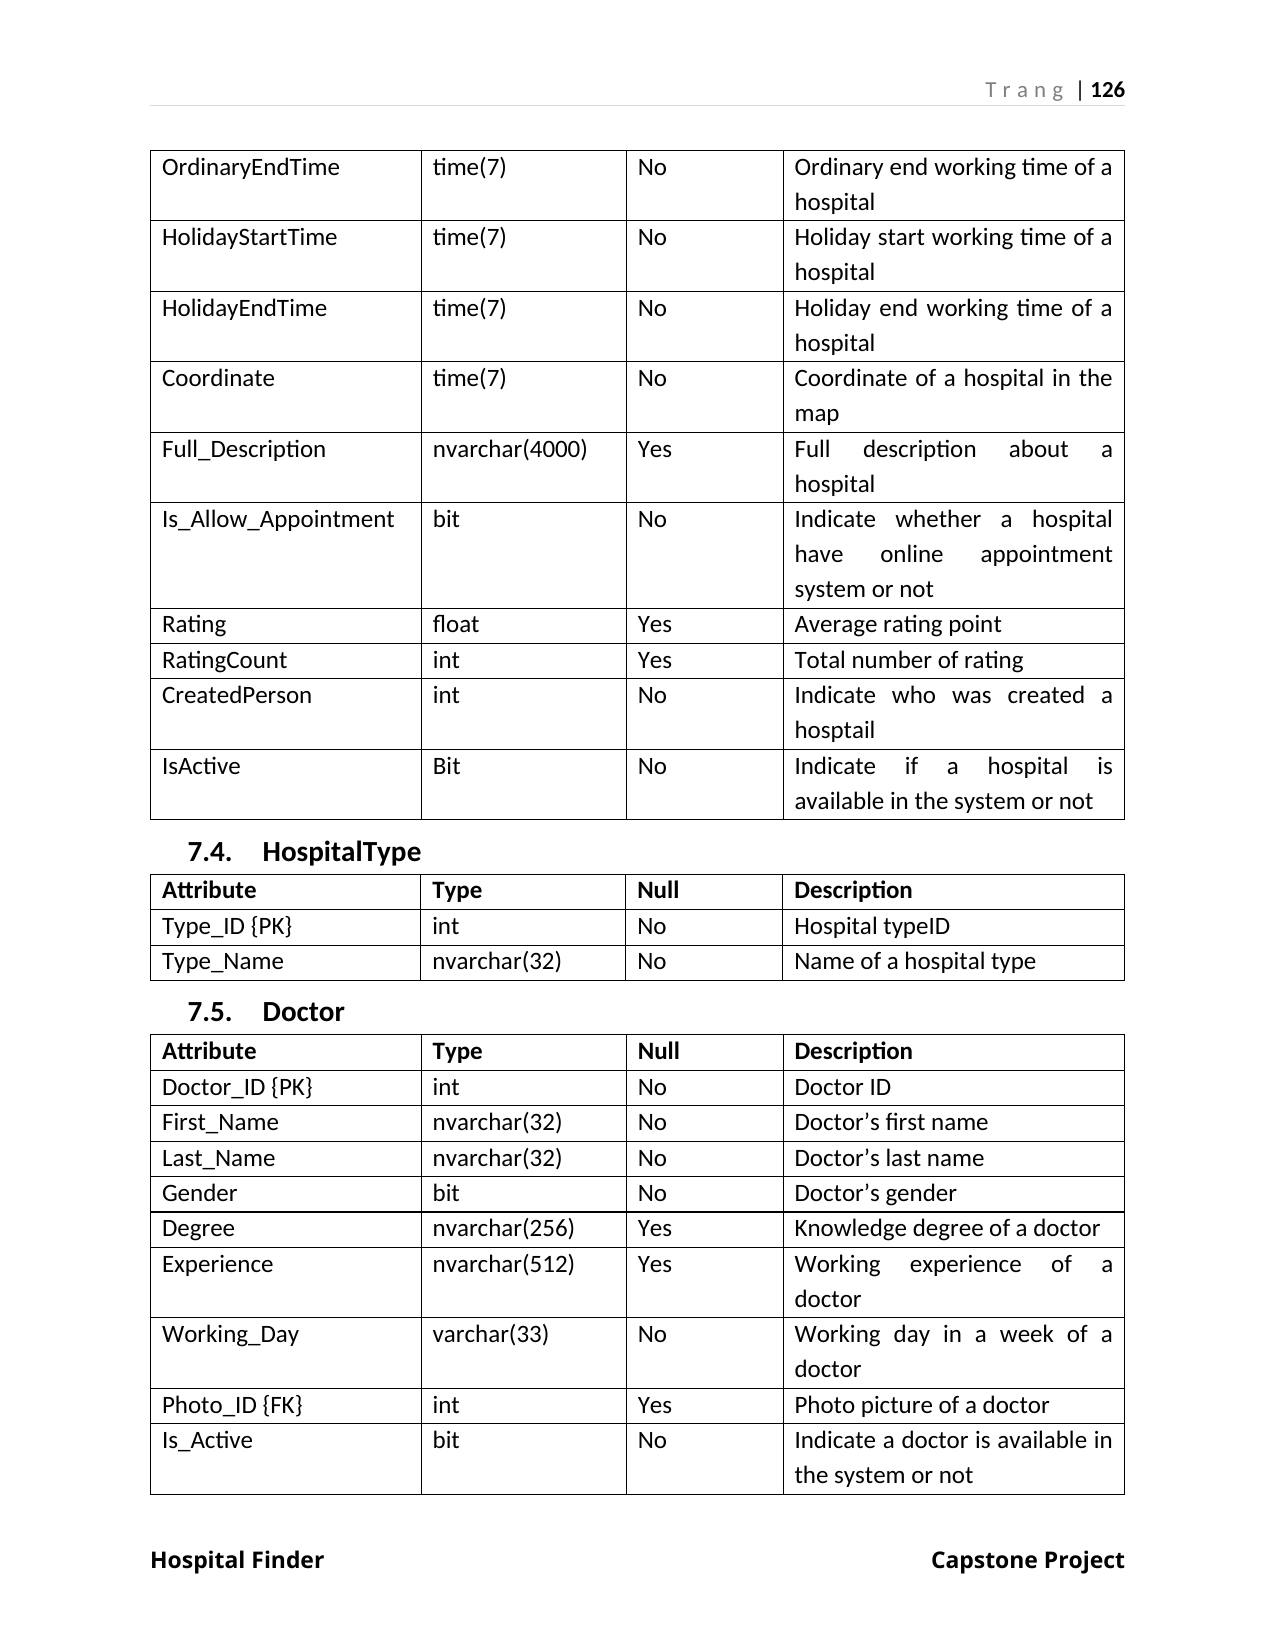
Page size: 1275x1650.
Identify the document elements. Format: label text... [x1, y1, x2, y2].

table_cell Indicate whether a hospital have online appointment system or not [784, 503, 1124, 607]
table_cell Yes [627, 1389, 783, 1423]
table_cell nvarchar(32) [422, 1142, 626, 1176]
table_header Null [626, 875, 782, 909]
table_cell time(7) [422, 221, 626, 291]
table_cell HolidayEndTime [151, 292, 421, 361]
table_cell No [626, 910, 782, 944]
table_cell Last_Name [151, 1142, 421, 1176]
table_header Type [422, 1035, 626, 1070]
table_cell First_Name [151, 1106, 421, 1141]
table_header Description [783, 875, 1124, 909]
table_cell Hospital typeID [783, 910, 1124, 944]
table_cell int [422, 644, 626, 678]
table_cell Coordinate of a hospital in the map [784, 362, 1124, 432]
table_cell varchar(33) [422, 1318, 626, 1388]
table_cell Is_Allow_Appointment [151, 503, 421, 607]
table_cell bit [422, 1177, 626, 1211]
table_cell Holiday end working time of a hospital [784, 292, 1124, 361]
table_cell Bit [422, 750, 626, 819]
table_cell nvarchar(32) [421, 946, 625, 980]
table_cell Doctor’s gender [784, 1177, 1124, 1211]
table_cell No [627, 503, 783, 607]
table_cell Indicate a doctor is available in the system or not [784, 1424, 1124, 1493]
table_cell RatingCount [151, 644, 421, 678]
table_cell Full description about a hospital [784, 433, 1124, 502]
list HospitalType [187, 833, 1125, 868]
table_cell time(7) [422, 362, 626, 432]
table_cell No [627, 1424, 783, 1493]
list Doctor [187, 993, 1125, 1029]
table_cell Working experience of a doctor [784, 1248, 1124, 1317]
table_cell Doctor’s first name [784, 1106, 1124, 1141]
table_cell Indicate who was created a hosptail [784, 679, 1124, 749]
table_cell Coordinate [151, 362, 421, 432]
table_cell Experience [151, 1248, 421, 1317]
table_cell int [422, 1389, 626, 1423]
table_cell Gender [151, 1177, 421, 1211]
table_cell nvarchar(32) [422, 1106, 626, 1141]
table_cell Rating [151, 609, 421, 643]
table_cell nvarchar(4000) [422, 433, 626, 502]
table_cell No [627, 221, 783, 291]
table_header Attribute [151, 1035, 421, 1070]
table_cell int [422, 679, 626, 749]
table_cell Working_Day [151, 1318, 421, 1388]
table_cell Indicate if a hospital is available in the system or not [784, 750, 1124, 819]
table_cell Photo picture of a doctor [784, 1389, 1124, 1423]
table_cell No [627, 750, 783, 819]
table_cell Ordinary end working time of a hospital [784, 151, 1124, 220]
table_cell No [627, 362, 783, 432]
table_cell nvarchar(256) [422, 1213, 626, 1247]
table_cell int [421, 910, 625, 944]
table_cell Yes [627, 1213, 783, 1247]
table_cell No [627, 1318, 783, 1388]
table_cell Total number of rating [784, 644, 1124, 678]
table_cell No [626, 946, 782, 980]
table_cell No [627, 1071, 783, 1105]
table_cell No [627, 1177, 783, 1211]
table_cell No [627, 1106, 783, 1141]
table_cell Name of a hospital type [783, 946, 1124, 980]
table_cell Holiday start working time of a hospital [784, 221, 1124, 291]
table_cell Type_ID {PK} [151, 910, 420, 944]
table_header Attribute [151, 875, 420, 909]
table_cell HolidayStartTime [151, 221, 421, 291]
table_header Null [627, 1035, 783, 1070]
table_cell bit [422, 503, 626, 607]
table_cell Working day in a week of a doctor [784, 1318, 1124, 1388]
table_cell Full_Description [151, 433, 421, 502]
table_cell float [422, 609, 626, 643]
table_cell time(7) [422, 151, 626, 220]
table_cell Yes [627, 1248, 783, 1317]
table_cell No [627, 1142, 783, 1176]
table_cell Average rating point [784, 609, 1124, 643]
table_cell Type_Name [151, 946, 420, 980]
table_cell Knowledge degree of a doctor [784, 1213, 1124, 1247]
table_cell No [627, 292, 783, 361]
table_cell Yes [627, 644, 783, 678]
table_header Description [784, 1035, 1124, 1070]
table_cell Is_Active [151, 1424, 421, 1493]
table_cell Yes [627, 609, 783, 643]
table_cell Photo_ID {FK} [151, 1389, 421, 1423]
table_cell bit [422, 1424, 626, 1493]
table_cell Yes [627, 433, 783, 502]
table_cell No [627, 679, 783, 749]
table_cell nvarchar(512) [422, 1248, 626, 1317]
table_cell CreatedPerson [151, 679, 421, 749]
table_cell Doctor ID [784, 1071, 1124, 1105]
table_header Type [421, 875, 625, 909]
table_cell Doctor’s last name [784, 1142, 1124, 1176]
table_cell IsActive [151, 750, 421, 819]
table_cell OrdinaryEndTime [151, 151, 421, 220]
table_cell time(7) [422, 292, 626, 361]
table_cell int [422, 1071, 626, 1105]
table_cell No [627, 151, 783, 220]
table_cell Degree [151, 1213, 421, 1247]
table_cell Doctor_ID {PK} [151, 1071, 421, 1105]
